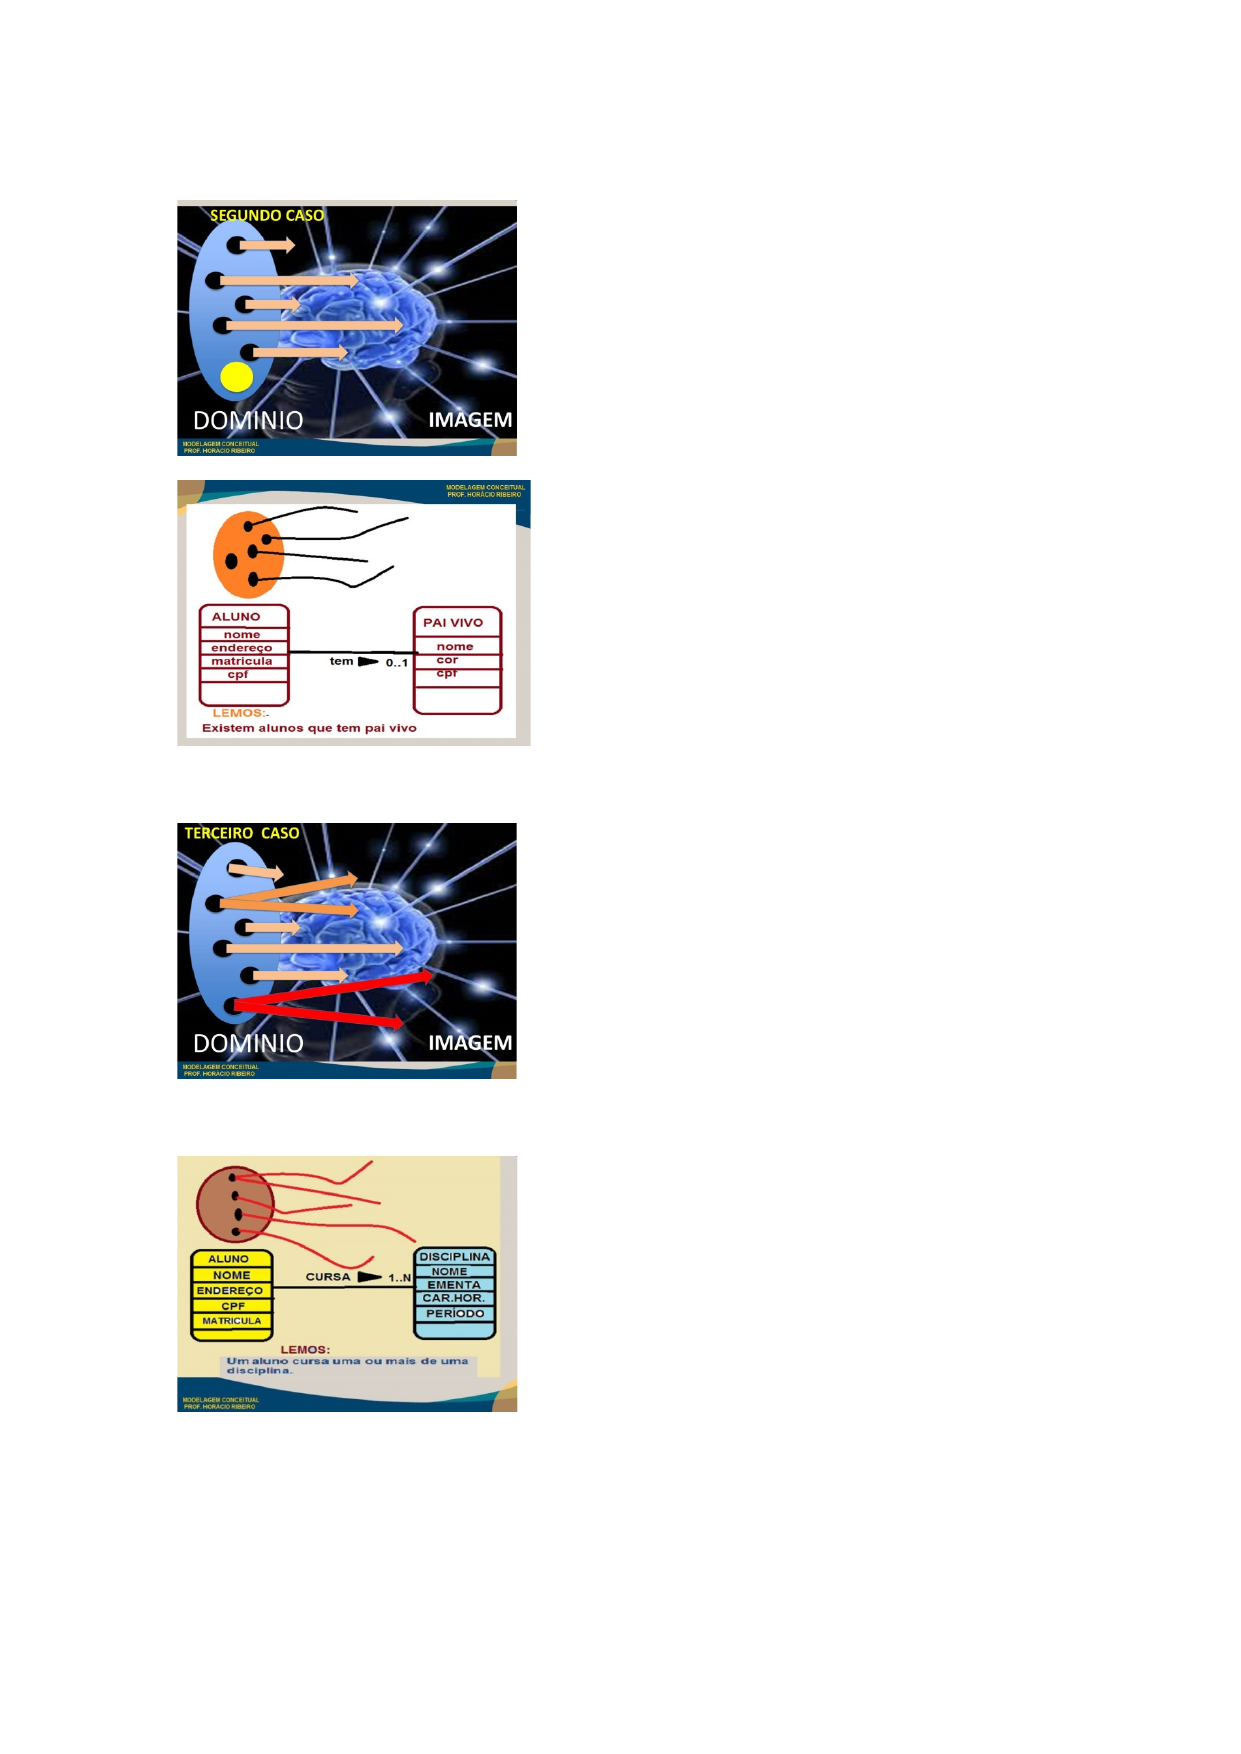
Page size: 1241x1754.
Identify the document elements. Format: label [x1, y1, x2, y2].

picture [177, 480, 531, 746]
picture [177, 200, 517, 456]
picture [177, 823, 517, 1079]
picture [177, 1156, 518, 1412]
